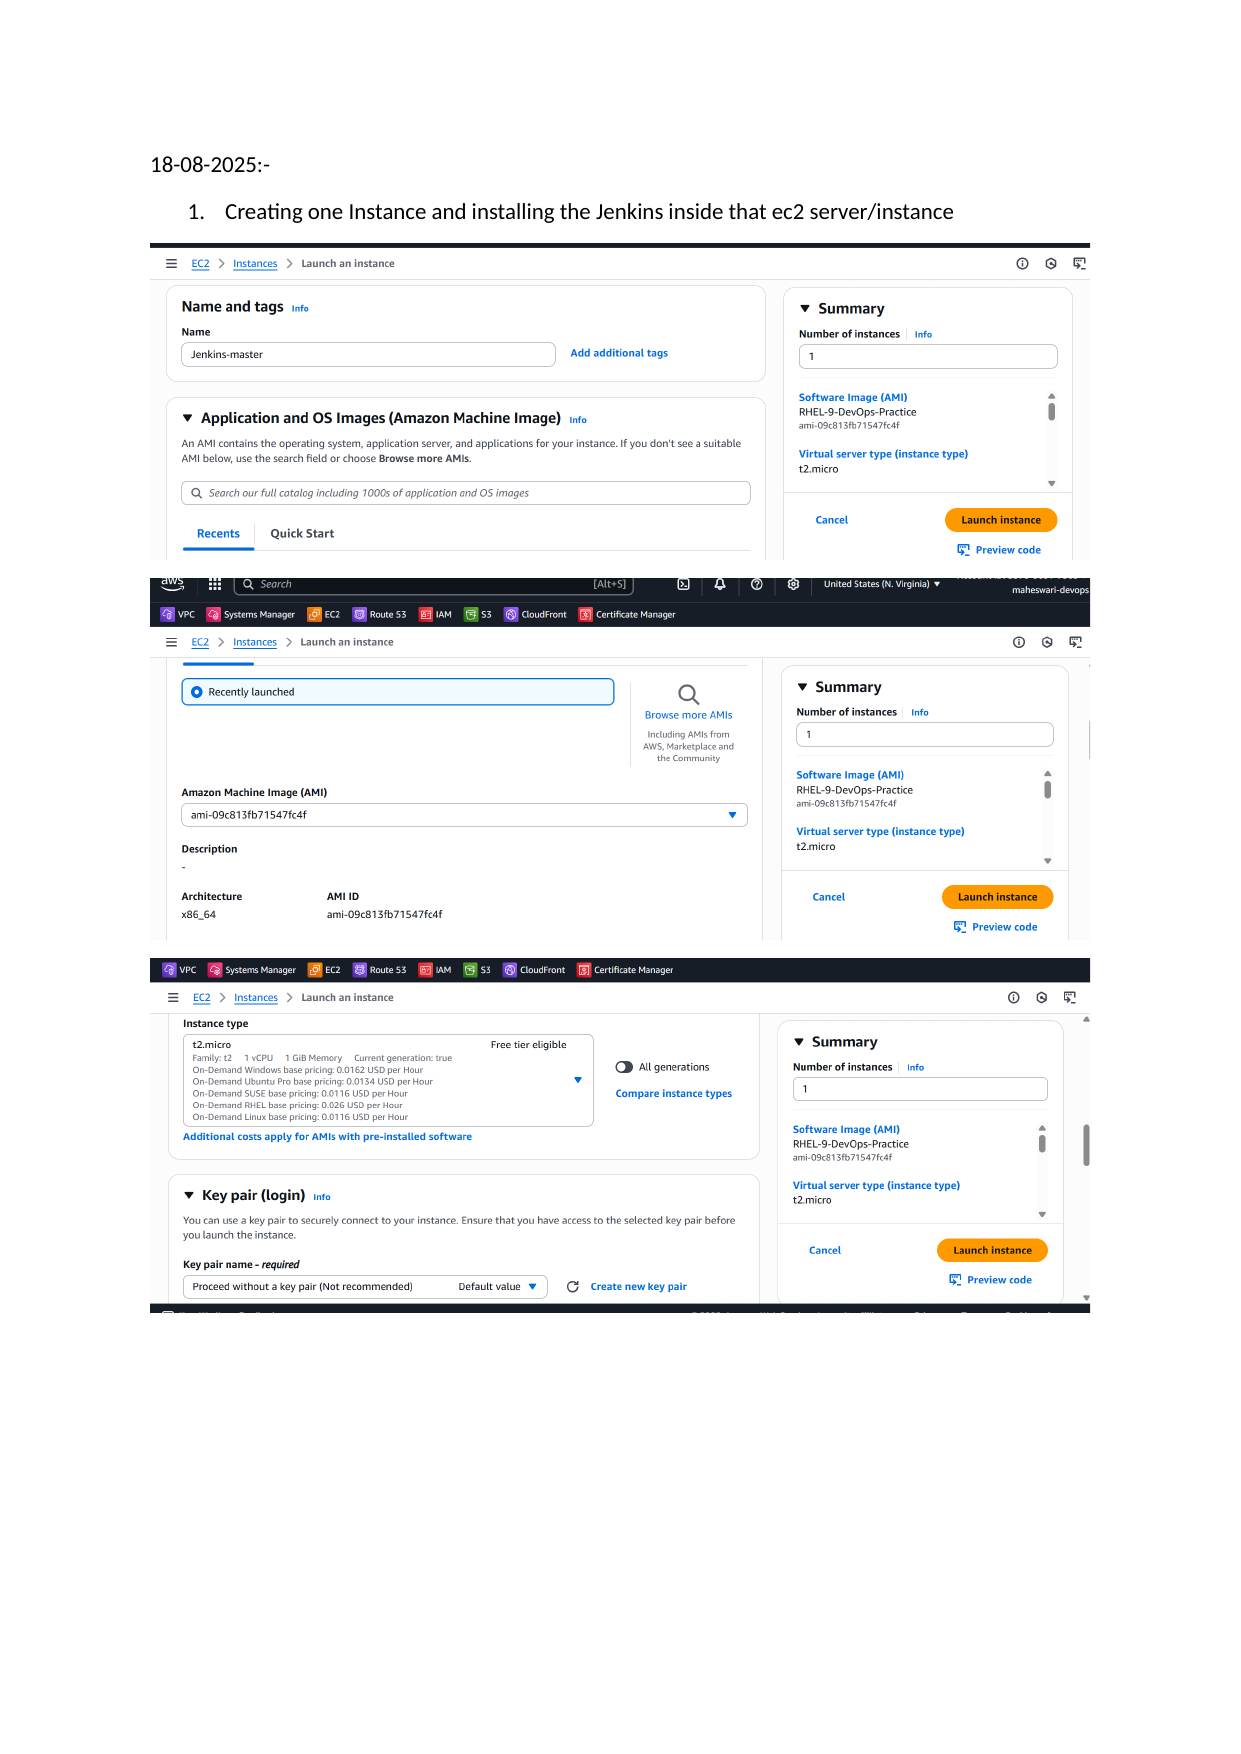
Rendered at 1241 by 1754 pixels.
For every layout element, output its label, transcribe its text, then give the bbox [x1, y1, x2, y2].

picture [150, 578, 1091, 940]
list Creating one Instance and installing the Jenkins inside that ec2 server/instance [187, 197, 1090, 225]
text 18-08-2025:- [150, 150, 1090, 178]
picture [150, 243, 1091, 560]
picture [150, 958, 1091, 1313]
